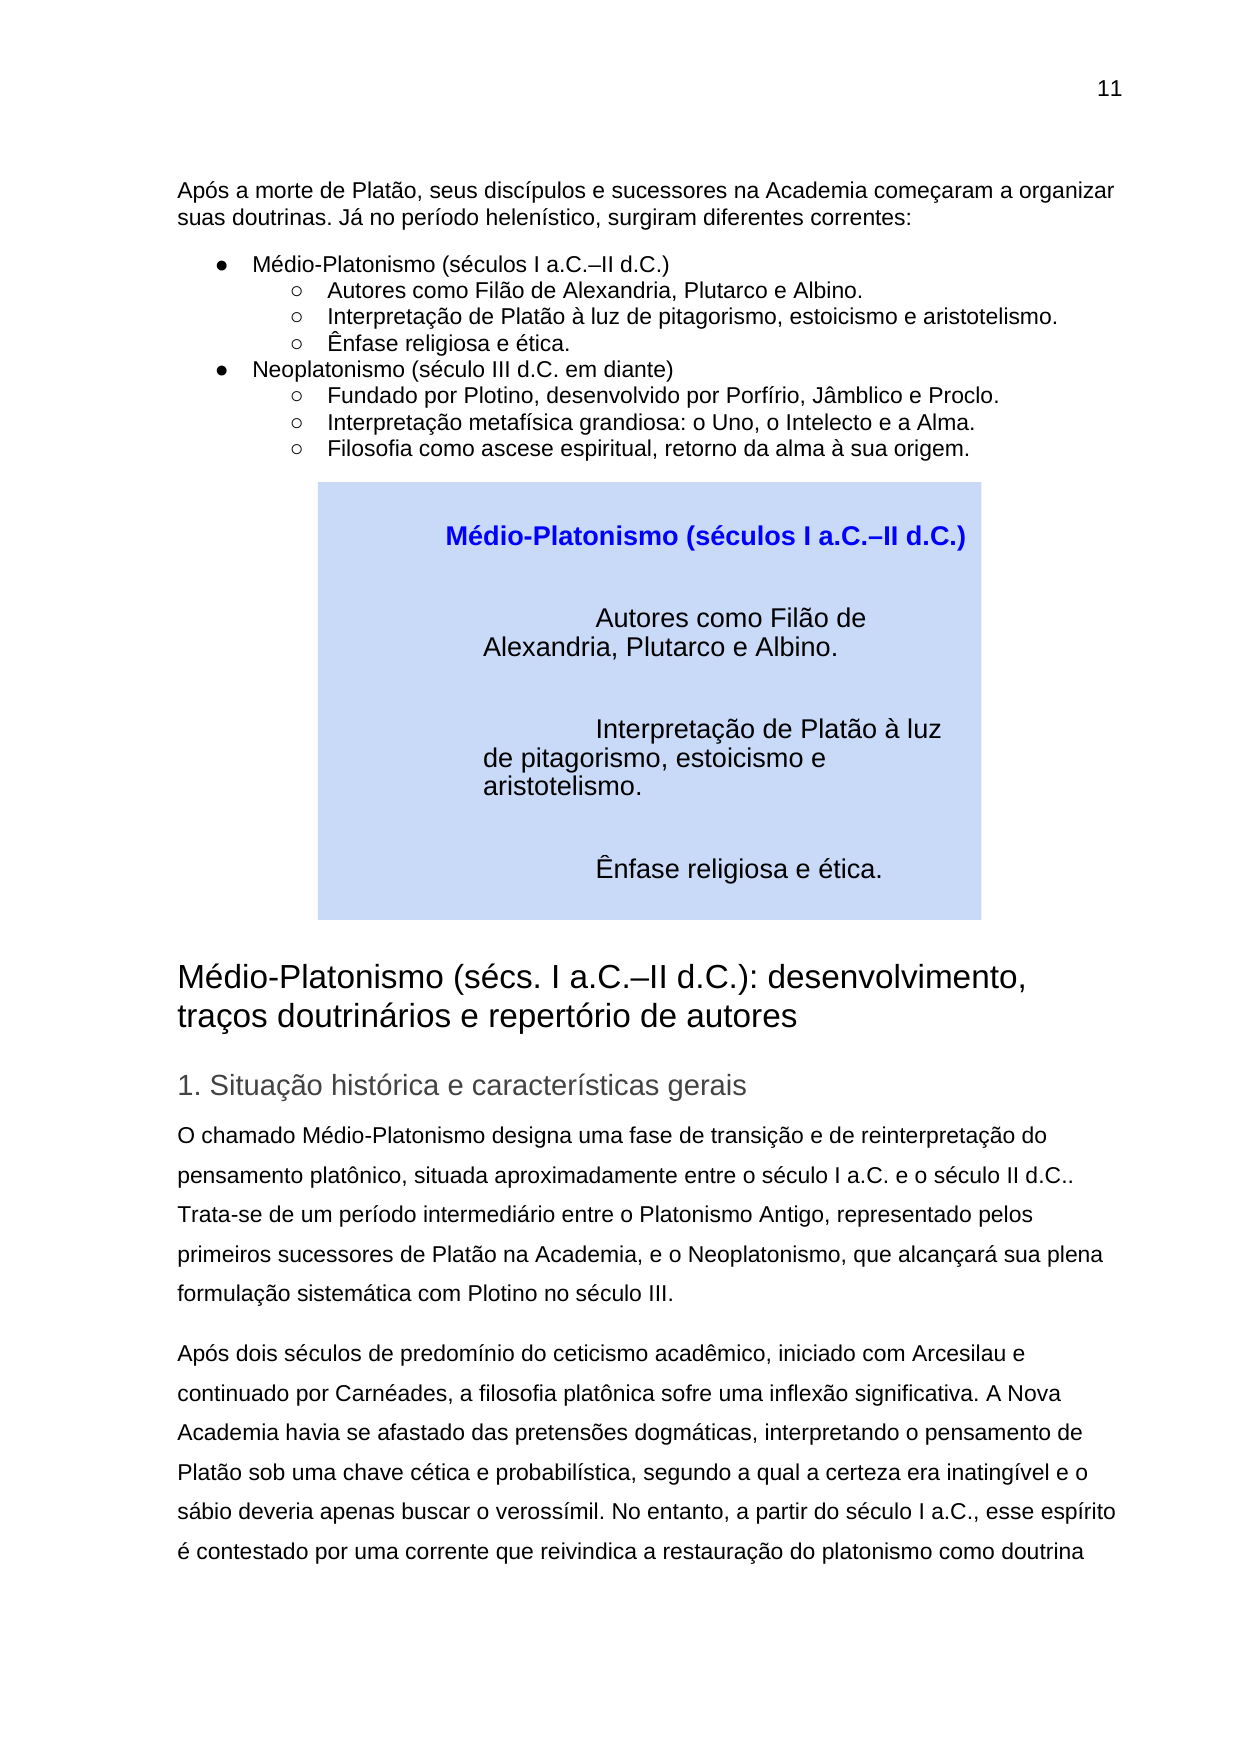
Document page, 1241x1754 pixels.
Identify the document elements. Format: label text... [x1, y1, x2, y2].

subtitle 1. Situação histórica e características gerais [177, 1068, 1122, 1101]
subtitle Médio-Platonismo (sécs. I a.C.–II d.C.): desenvolvimento, traços doutrinários e repertório de autores [177, 957, 1122, 1034]
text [177, 1340, 1122, 1564]
list Ênfase religiosa e ética. [289, 330, 1122, 356]
text O chamado Médio-Platonismo designa uma fase de transição e de reinterpretação do pensamento platônico, situada aproximadamente entre o século I a.C. e o século II d.C.. Trata-se de um período intermediário entre o Platonismo Antigo, representado pelos primeiros sucessores de Platão na Academia, e o Neoplatonismo, que alcançará sua plena formulação sistemática com Plotino no século III. [177, 1122, 1122, 1306]
list Neoplatonismo (século III d.C. em diante) [214, 356, 1122, 382]
list Fundado por Plotino, desenvolvido por Porfírio, Jâmblico e Proclo. [289, 382, 1122, 409]
list Interpretação metafísica grandiosa: o Uno, o Intelecto e a Alma. [289, 409, 1122, 435]
list Médio-Platonismo (séculos I a.C.–II d.C.) [214, 251, 1122, 277]
text Após a morte de Platão, seus discípulos e sucessores na Academia começaram a organizar suas doutrinas. Já no período helenístico, surgiram diferentes correntes: [177, 177, 1122, 230]
list Filosofia como ascese espiritual, retorno da alma à sua origem. [289, 435, 1122, 461]
list Interpretação de Platão à luz de pitagorismo, estoicismo e aristotelismo. [289, 303, 1122, 330]
list Autores como Filão de Alexandria, Plutarco e Albino. [289, 277, 1122, 303]
